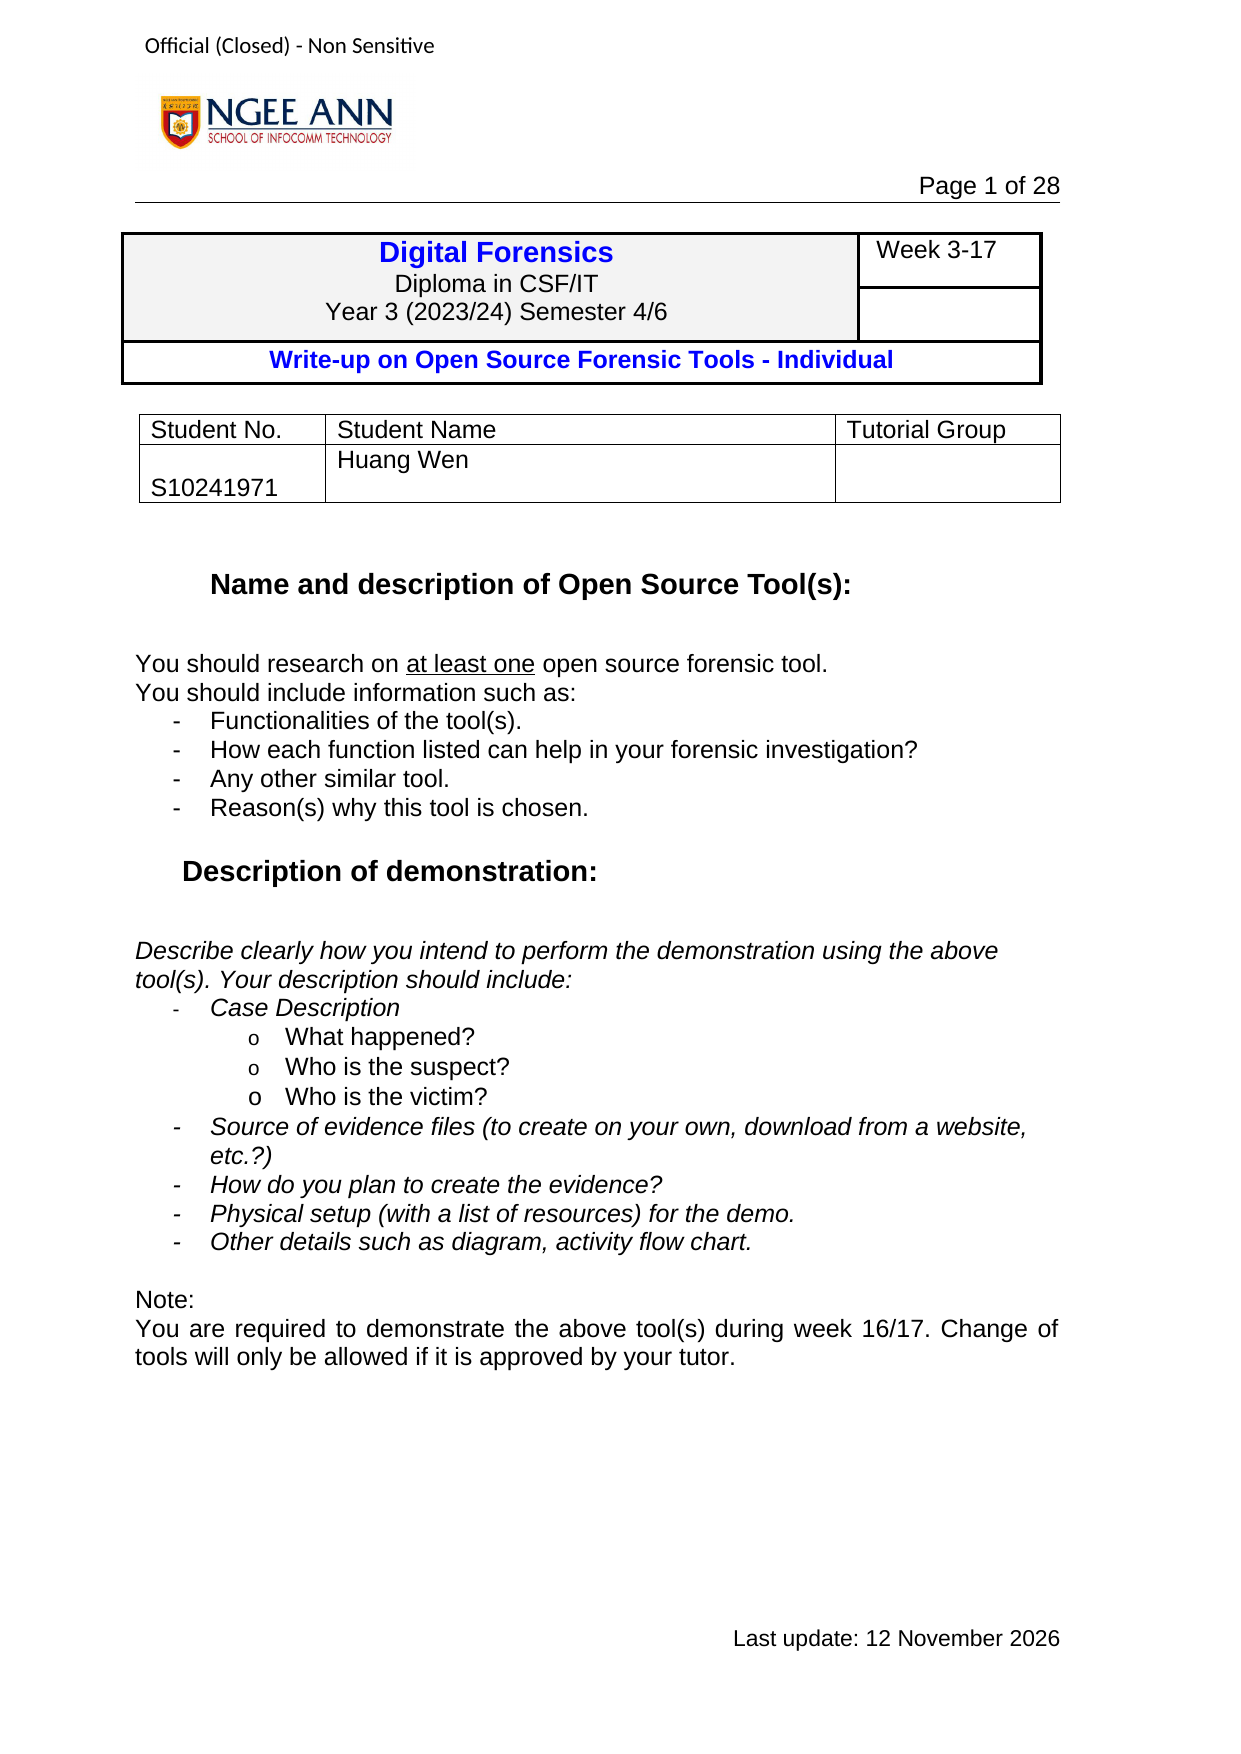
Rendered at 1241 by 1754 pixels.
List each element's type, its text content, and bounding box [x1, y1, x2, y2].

list Any other similar tool. [172, 764, 1060, 793]
list How do you plan to create the evidence? [172, 1170, 1060, 1199]
text Note: [135, 1285, 1060, 1314]
table_header Digital Forensics Diploma in CSF/IT Year 3 (2023/24) Semester 4/6 [124, 235, 857, 340]
list Functionalities of the tool(s). [172, 706, 1060, 735]
table_header Student No. [140, 415, 325, 444]
list Who is the suspect? [247, 1052, 1060, 1081]
list Source of evidence files (to create on your own, download from a website, etc.?) [172, 1112, 1060, 1170]
text You should include information such as: [135, 678, 1060, 706]
list What happened? [247, 1022, 1060, 1052]
table_cell [836, 445, 1060, 502]
text Describe clearly how you intend to perform the demonstration using the above tool(s). Your description should include: [135, 936, 1060, 993]
list Other details such as diagram, activity flow chart. [172, 1227, 1060, 1256]
table_cell Write-up on Open Source Forensic Tools - Individual [124, 343, 1039, 382]
list Physical setup (with a list of resources) for the demo. [172, 1199, 1060, 1227]
list Case Description [172, 993, 1060, 1022]
subtitle Description of demonstration: [182, 854, 1060, 888]
table_cell Huang Wen [326, 445, 835, 502]
list Reason(s) why this tool is chosen. [172, 793, 1060, 821]
picture [135, 73, 417, 171]
text You are required to demonstrate the above tool(s) during week 16/17. Change of tools will only be allowed if it is approved by your tutor. [135, 1314, 1060, 1371]
table_header Student Name [326, 415, 835, 444]
table_header Week 3-17 [860, 235, 1039, 286]
list Who is the victim? [247, 1081, 1060, 1112]
text You should research on at least one open source forensic tool. [135, 649, 1060, 678]
subtitle Name and description of Open Source Tool(s): [210, 567, 1060, 601]
list How each function listed can help in your forensic investigation? [172, 735, 1060, 764]
table_cell S10241971 [140, 445, 325, 502]
table_cell [860, 289, 1039, 340]
table_header Tutorial Group [836, 415, 1060, 444]
